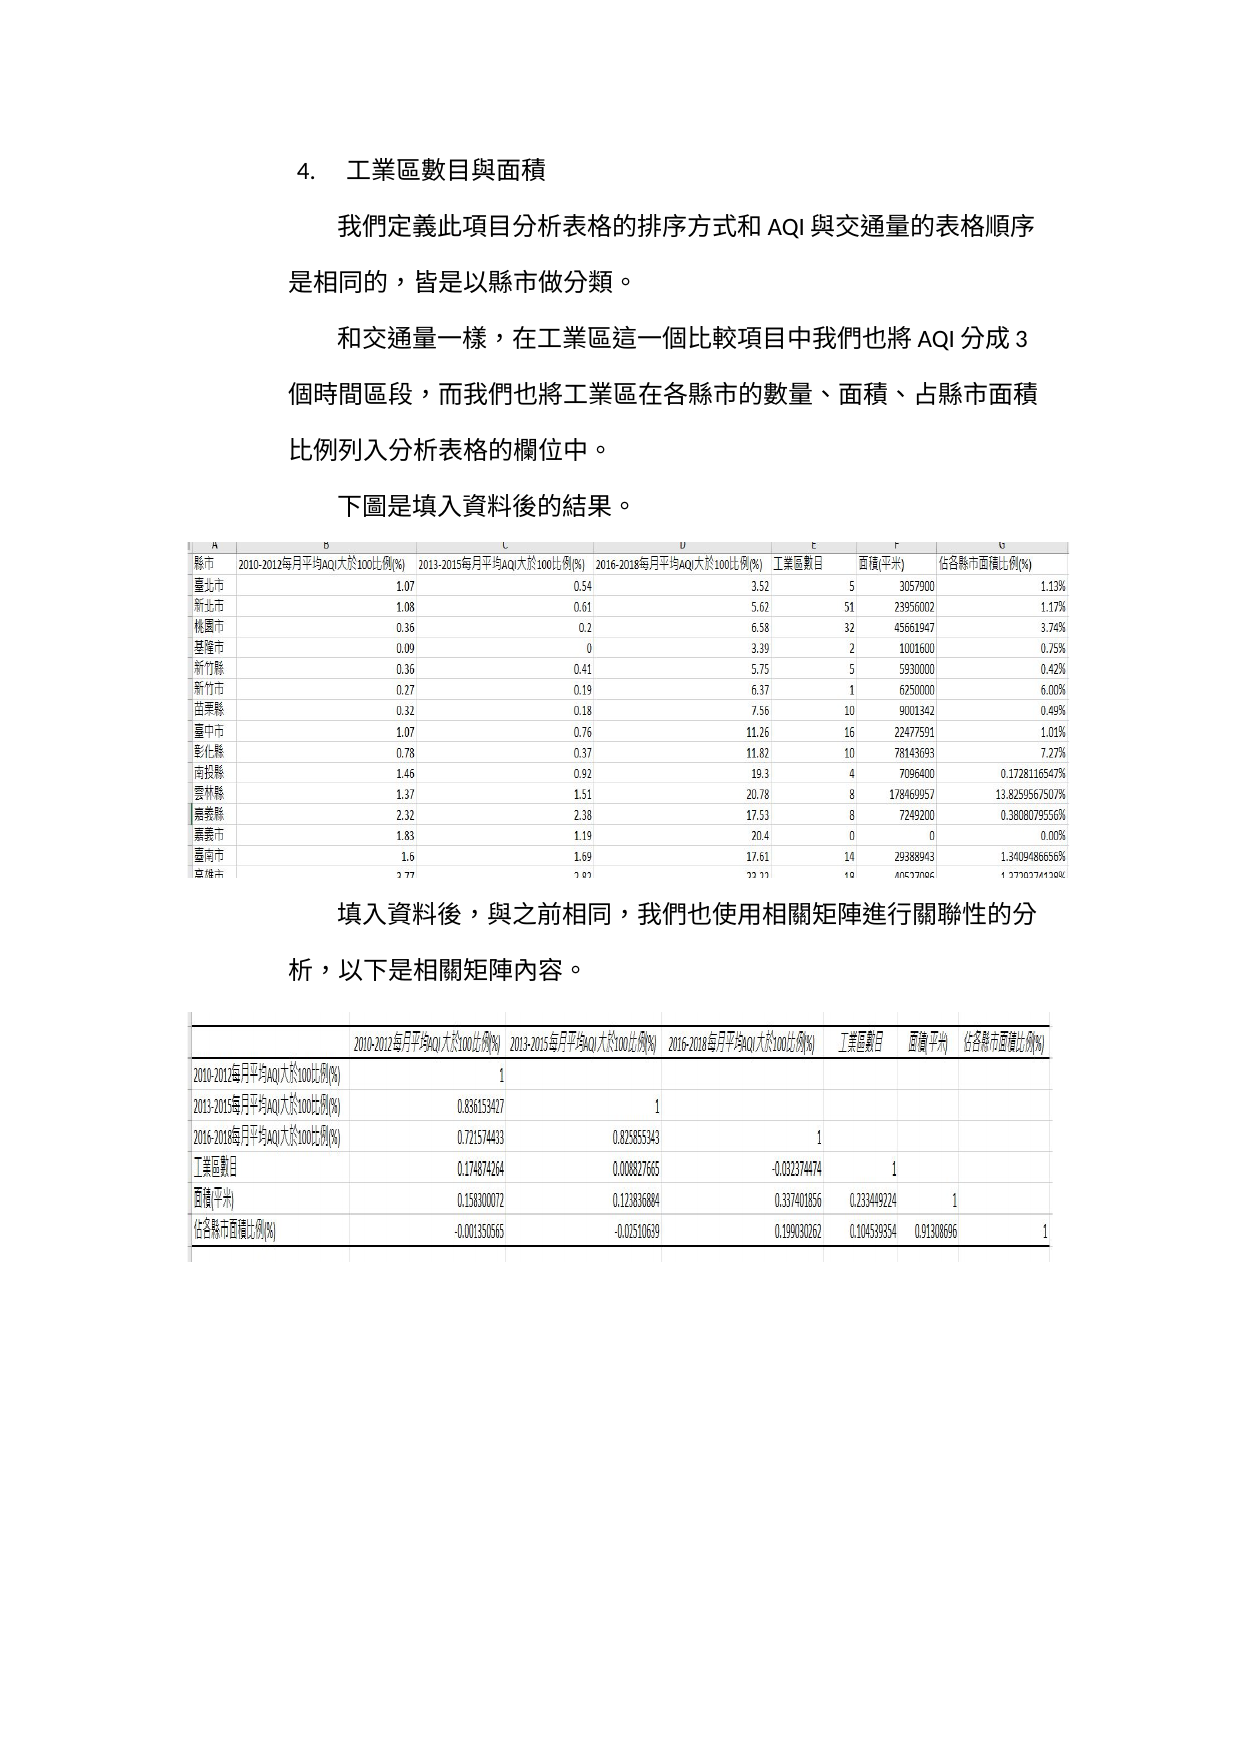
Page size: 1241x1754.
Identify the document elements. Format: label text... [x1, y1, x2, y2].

list 下圖是填入資料後的結果。 [288, 486, 1053, 523]
picture [187, 542, 1070, 878]
text 工業區數目與面積 [297, 150, 1053, 187]
list 和交通量一樣，在工業區這一個比較項目中我們也將AQI分成3個時間區段，而我們也將工業區在各縣市的數量、面積、占縣市面積比例列入分析表格的欄位中。 [288, 317, 1053, 467]
picture [187, 1012, 1053, 1262]
list 填入資料後，與之前相同，我們也使用相關矩陣進行關聯性的分析，以下是相關矩陣內容。 [288, 894, 1053, 988]
list 我們定義此項目分析表格的排序方式和AQI與交通量的表格順序是相同的，皆是以縣市做分類。 [288, 206, 1053, 299]
